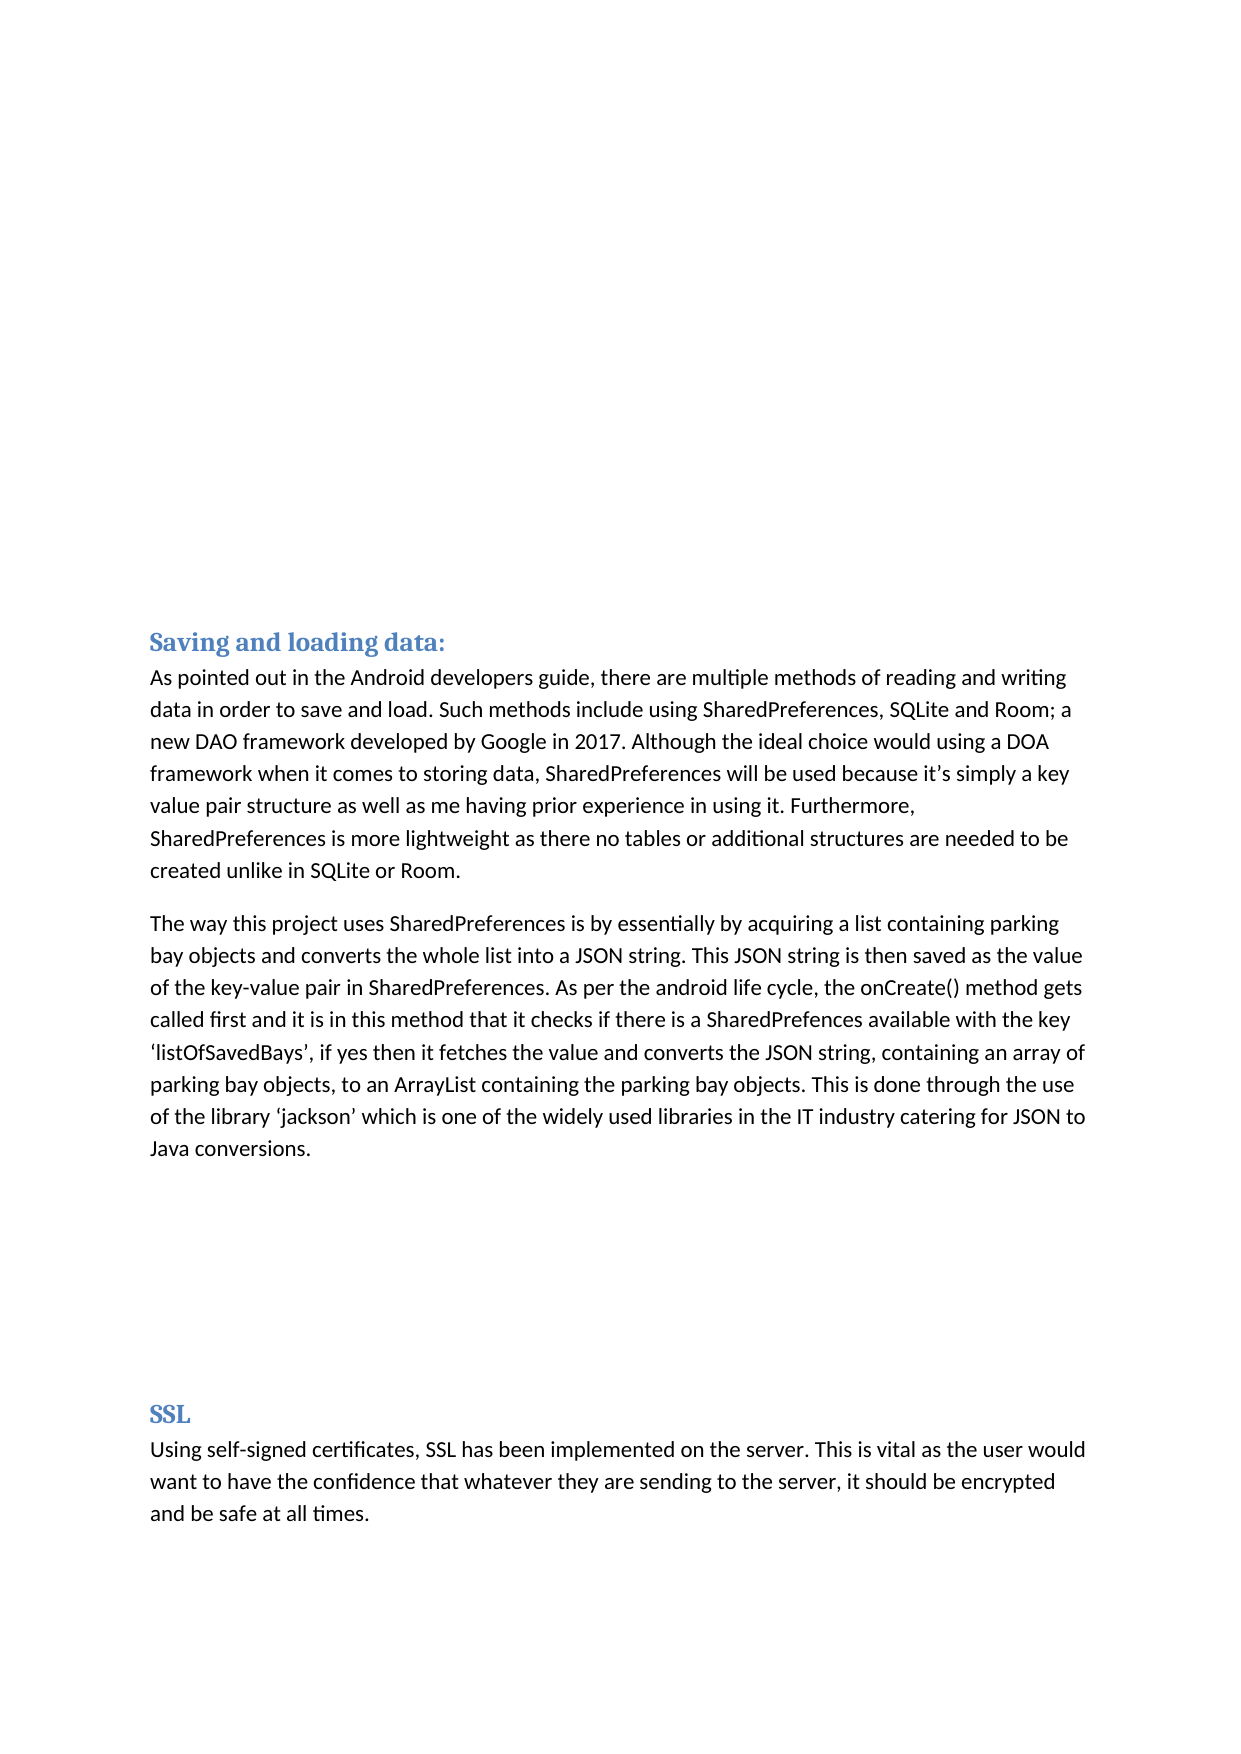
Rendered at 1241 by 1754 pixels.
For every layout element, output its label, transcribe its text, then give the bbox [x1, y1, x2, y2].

subtitle Saving and loading data: [150, 627, 1090, 658]
text As pointed out in the Android developers guide, there are multiple methods of reading and writing data in order to save and load. Such methods include using SharedPreferences, SQLite and Room; a new DAO framework developed by Google in 2017. Although the ideal choice would using a DOA framework when it comes to storing data, SharedPreferences will be used because it’s simply a key value pair structure as well as me having prior experience in using it. Furthermore, SharedPreferences is more lightweight as there no tables or additional structures are needed to be created unlike in SQLite or Room. [150, 663, 1090, 884]
text Using self-signed certificates, SSL has been implemented on the server. This is vital as the user would want to have the confidence that whatever they are sending to the server, it should be encrypted and be safe at all times. [150, 1435, 1090, 1528]
subtitle SSL [150, 1399, 1090, 1431]
text The way this project uses SharedPreferences is by essentially by acquiring a list containing parking bay objects and converts the whole list into a JSON string. This JSON string is then saved as the value of the key-value pair in SharedPreferences. As per the android life cycle, the onCreate() method gets called first and it is in this method that it checks if there is a SharedPrefences available with the key ‘listOfSavedBays’, if yes then it fetches the value and converts the JSON string, containing an array of parking bay objects, to an ArrayList containing the parking bay objects. This is done through the use of the library ‘jackson’ which is one of the widely used libraries in the IT industry catering for JSON to Java conversions. [150, 909, 1090, 1162]
